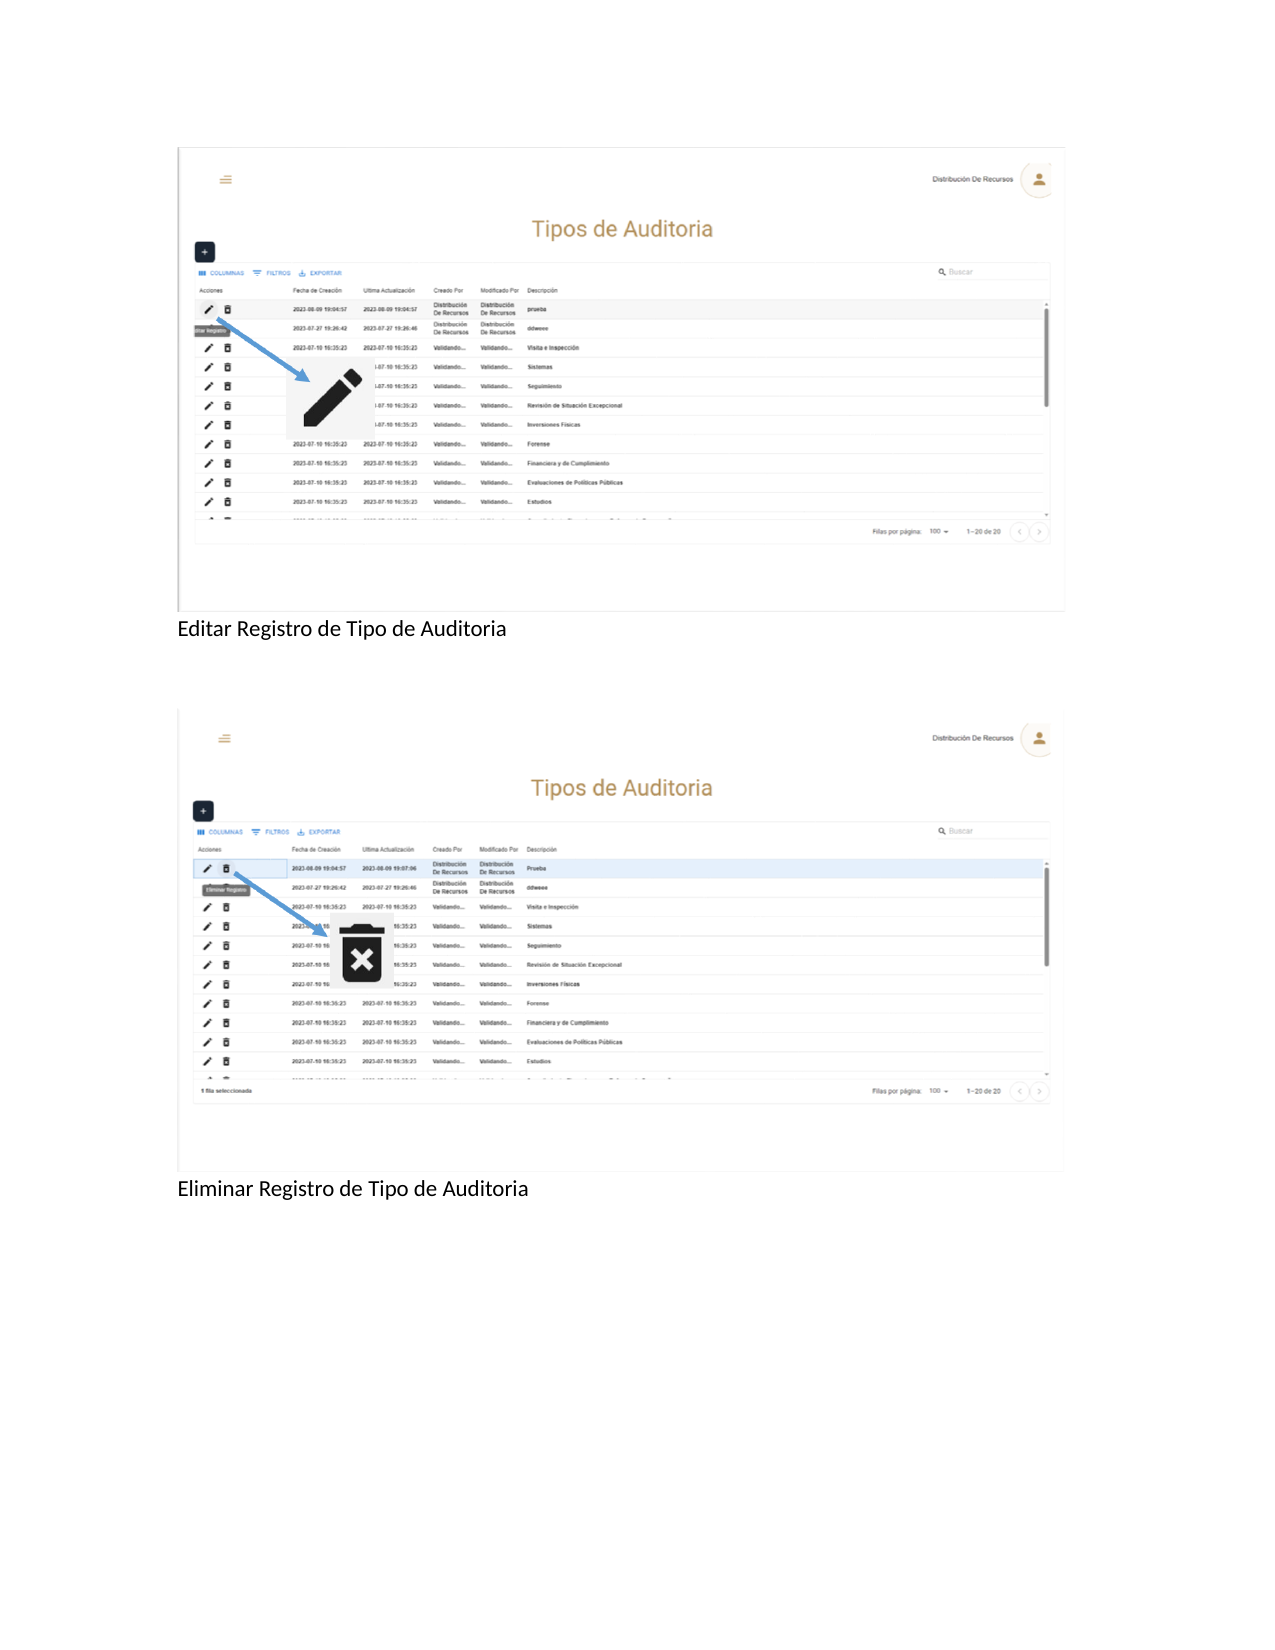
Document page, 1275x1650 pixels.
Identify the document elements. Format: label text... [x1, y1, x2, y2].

picture [177, 147, 1066, 612]
picture [177, 708, 1065, 1172]
